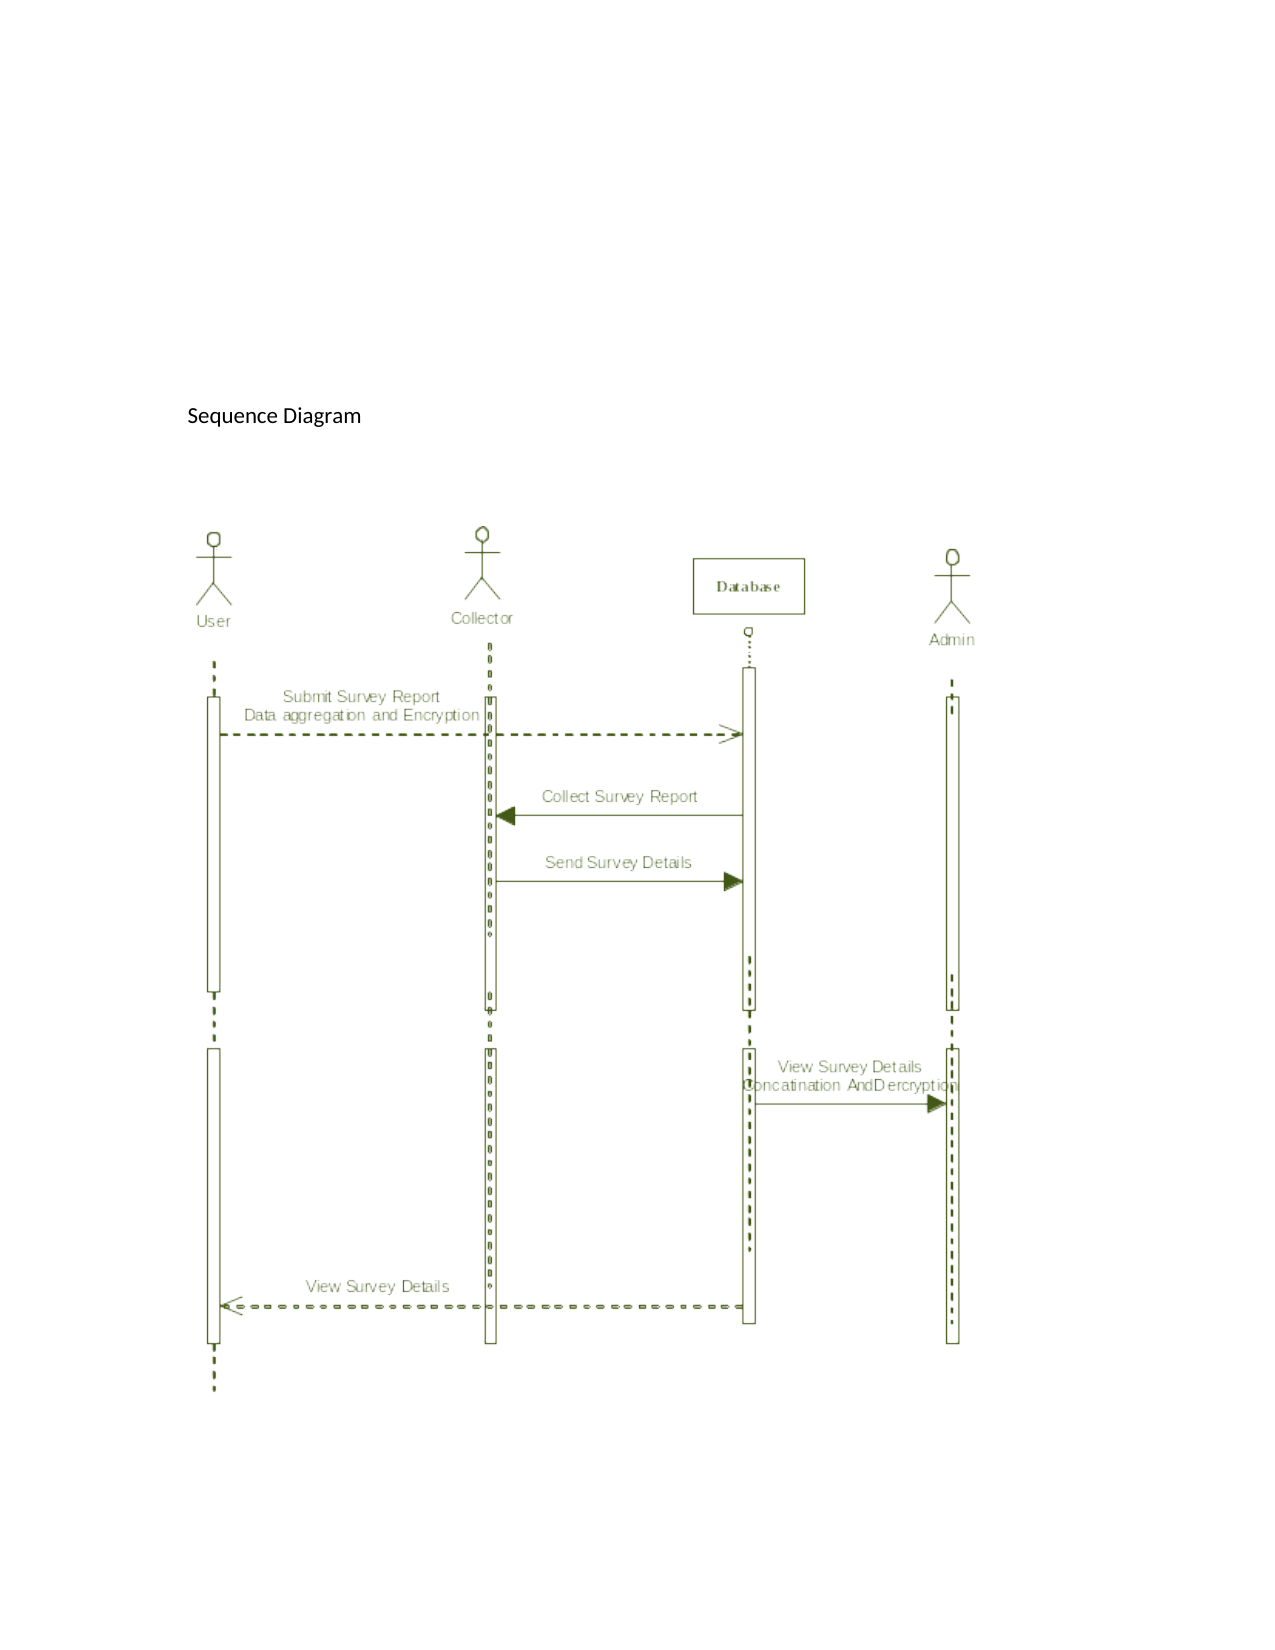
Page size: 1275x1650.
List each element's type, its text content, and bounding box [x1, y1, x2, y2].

text Sequence Diagram [187, 401, 1087, 429]
